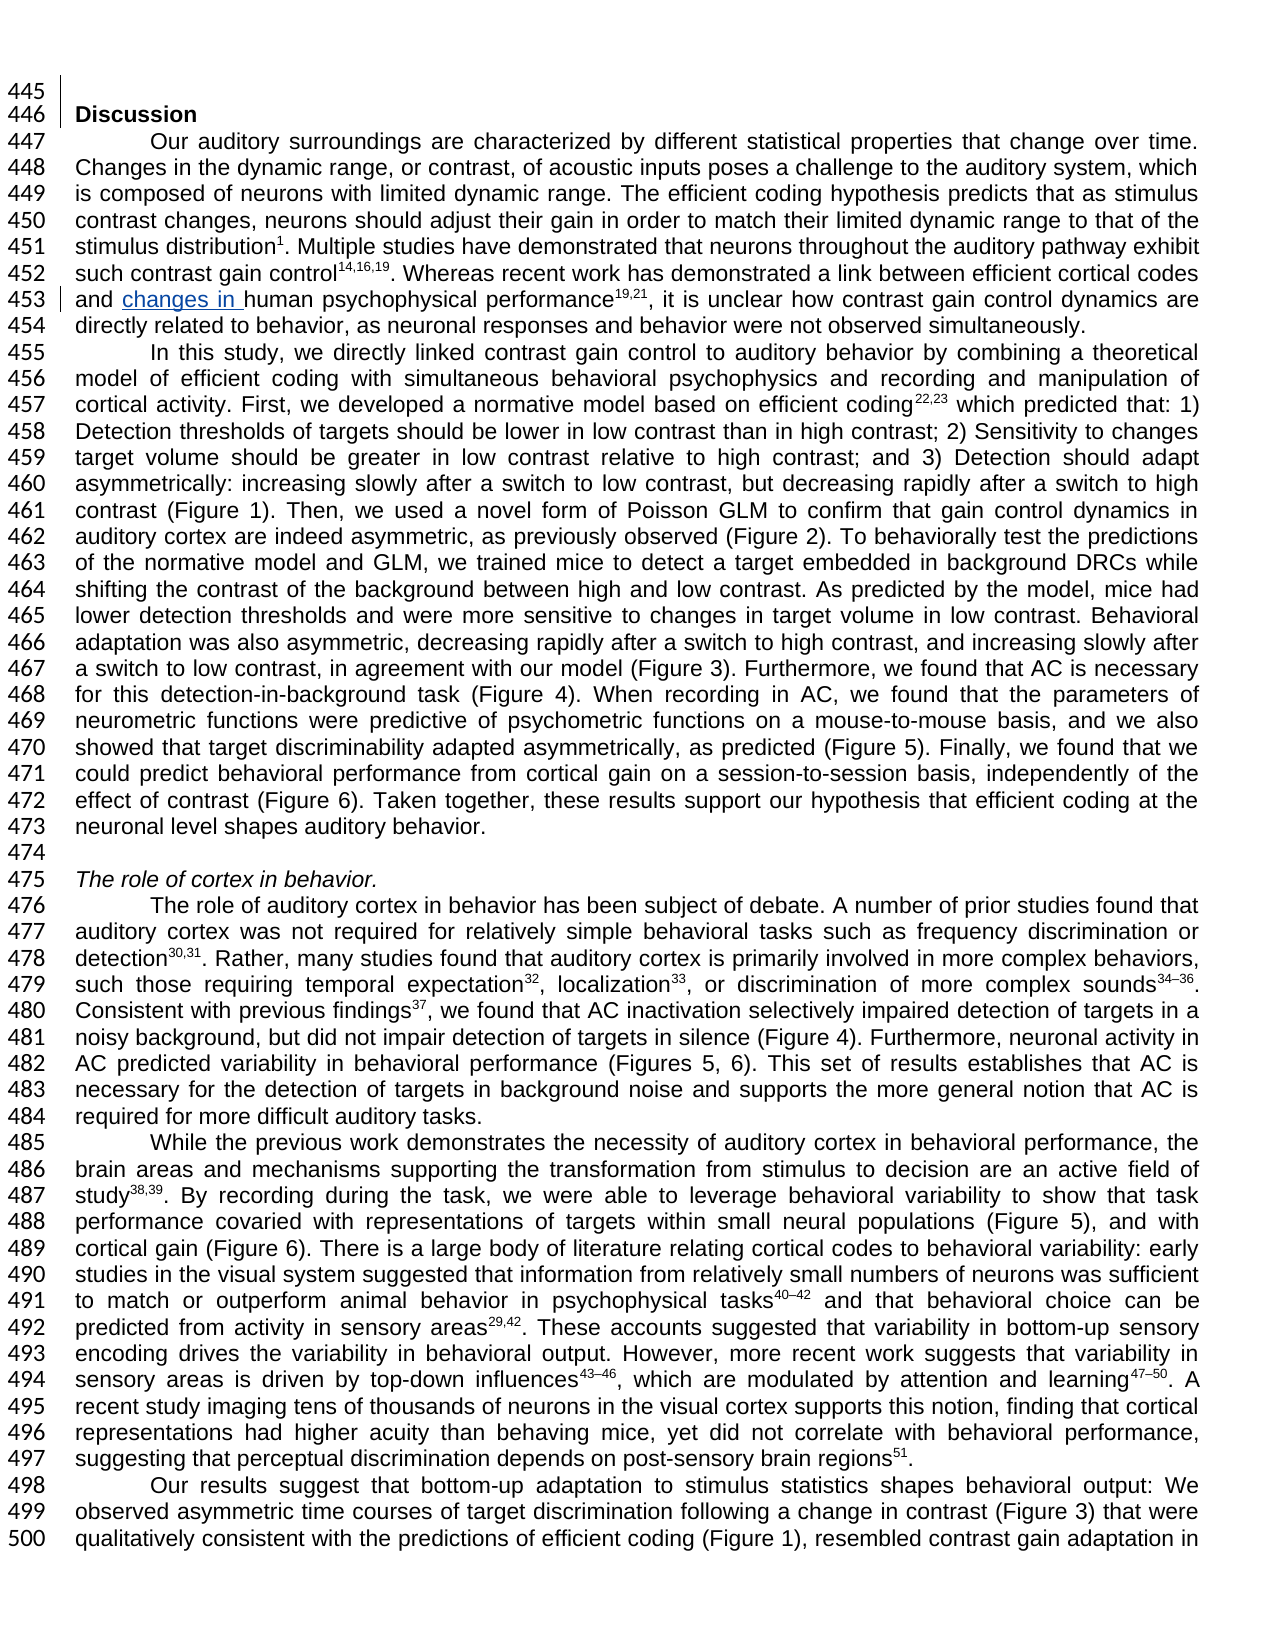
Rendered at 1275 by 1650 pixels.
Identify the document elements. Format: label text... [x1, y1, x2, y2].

text The role of auditory cortex in behavior has been subject of debate. A number of prior studies found that auditory cortex was not required for relatively simple behavioral tasks such as frequency discrimination or detection30,31. Rather, many studies found that auditory cortex is primarily involved in more complex behaviors, such those requiring temporal expectation32, localization33, or discrimination of more complex sounds34–36. Consistent with previous findings37, we found that AC inactivation selectively impaired detection of targets in a noisy background, but did not impair detection of targets in silence (Figure 4). Furthermore, neuronal activity in AC predicted variability in behavioral performance (Figures 5, 6). This set of results establishes that AC is necessary for the detection of targets in background noise and supports the more general notion that AC is required for more difficult auditory tasks. [75, 892, 1200, 1129]
text In this study, we directly linked contrast gain control to auditory behavior by combining a theoretical model of efficient coding with simultaneous behavioral psychophysics and recording and manipulation of cortical activity. First, we developed a normative model based on efficient coding22,23 which predicted that: 1) Detection thresholds of targets should be lower in low contrast than in high contrast; 2) Sensitivity to changes target volume should be greater in low contrast relative to high contrast; and 3) Detection should adapt asymmetrically: increasing slowly after a switch to low contrast, but decreasing rapidly after a switch to high contrast (Figure 1). Then, we used a novel form of Poisson GLM to confirm that gain control dynamics in auditory cortex are indeed asymmetric, as previously observed (Figure 2). To behaviorally test the predictions of the normative model and GLM, we trained mice to detect a target embedded in background DRCs while shifting the contrast of the background between high and low contrast. As predicted by the model, mice had lower detection thresholds and were more sensitive to changes in target volume in low contrast. Behavioral adaptation was also asymmetric, decreasing rapidly after a switch to high contrast, and increasing slowly after a switch to low contrast, in agreement with our model (Figure 3). Furthermore, we found that AC is necessary for this detection-in-background task (Figure 4). When recording in AC, we found that the parameters of neurometric functions were predictive of psychometric functions on a mouse-to-mouse basis, and we also showed that target discriminability adapted asymmetrically, as predicted (Figure 5). Finally, we found that we could predict behavioral performance from cortical gain on a session-to-session basis, independently of the effect of contrast (Figure 6). Taken together, these results support our hypothesis that efficient coding at the neuronal level shapes auditory behavior. [75, 338, 1200, 839]
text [75, 1472, 1200, 1551]
text Discussion [75, 101, 1200, 128]
text While the previous work demonstrates the necessity of auditory cortex in behavioral performance, the brain areas and mechanisms supporting the transformation from stimulus to decision are an active field of study38,39. By recording during the task, we were able to leverage behavioral variability to show that task performance covaried with representations of targets within small neural populations (Figure 5), and with cortical gain (Figure 6). There is a large body of literature relating cortical codes to behavioral variability: early studies in the visual system suggested that information from relatively small numbers of neurons was sufficient to match or outperform animal behavior in psychophysical tasks40–42 and that behavioral choice can be predicted from activity in sensory areas29,42. These accounts suggested that variability in bottom-up sensory encoding drives the variability in behavioral output. However, more recent work suggests that variability in sensory areas is driven by top-down influences43–46, which are modulated by attention and learning47–50. A recent study imaging tens of thousands of neurons in the visual cortex supports this notion, finding that cortical representations had higher acuity than behaving mice, yet did not correlate with behavioral performance, suggesting that perceptual discrimination depends on post-sensory brain regions51. [75, 1129, 1200, 1472]
text The role of cortex in behavior. [75, 866, 1200, 892]
text Our auditory surroundings are characterized by different statistical properties that change over time. Changes in the dynamic range, or contrast, of acoustic inputs poses a challenge to the auditory system, which is composed of neurons with limited dynamic range. The efficient coding hypothesis predicts that as stimulus contrast changes, neurons should adjust their gain in order to match their limited dynamic range to that of the stimulus distribution1. Multiple studies have demonstrated that neurons throughout the auditory pathway exhibit such contrast gain control14,16,19. Whereas recent work has demonstrated a link between efficient cortical codes and human psychophysical performance19,21, it is unclear how contrast gain control dynamics are directly related to behavior, as neuronal responses and behavior were not observed simultaneously. [75, 128, 1200, 338]
